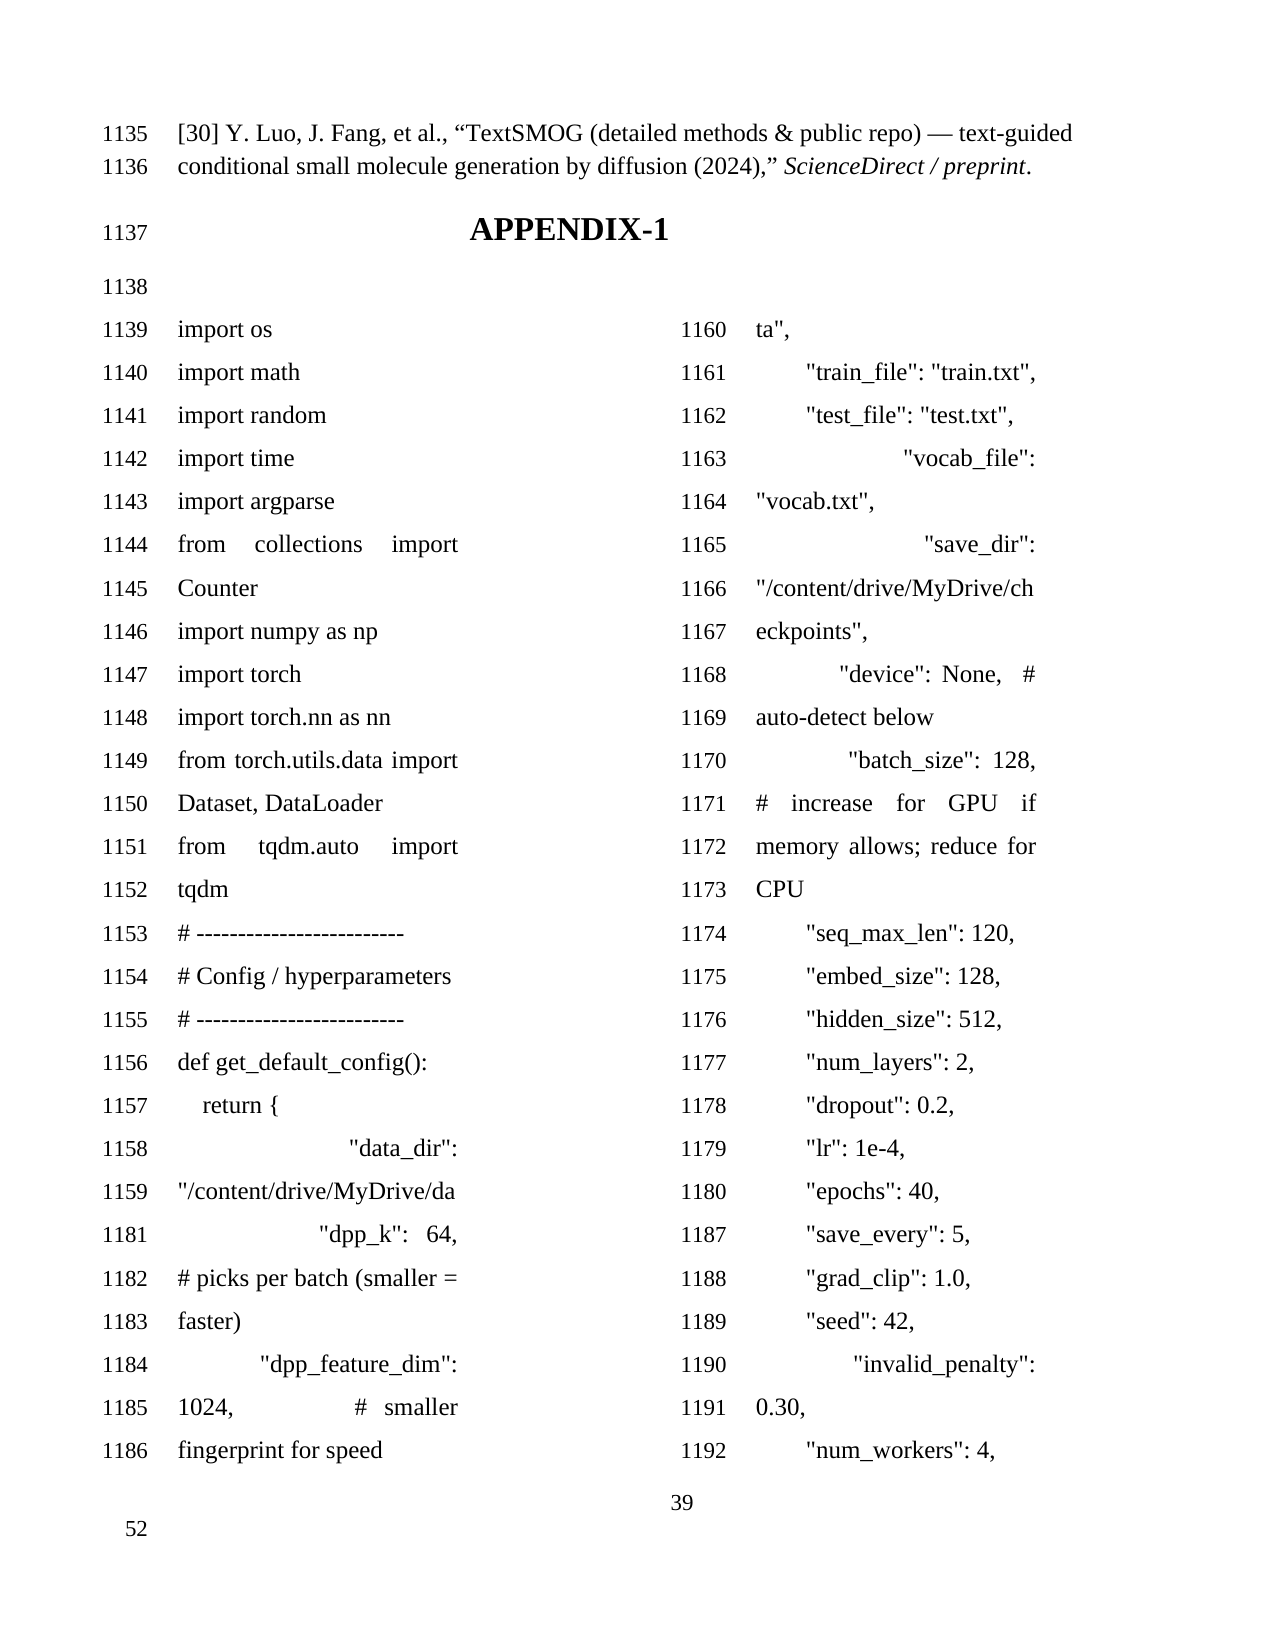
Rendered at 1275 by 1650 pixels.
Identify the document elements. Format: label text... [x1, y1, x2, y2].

text # ------------------------- [177, 918, 458, 946]
text "save_dir": "/content/drive/MyDrive/checkpoints", [756, 529, 1036, 644]
text import random [177, 400, 458, 429]
text "lr": 1e-4, [756, 1133, 1036, 1162]
text "data_dir": "/content/drive/MyDrive/data", [177, 1133, 458, 1205]
text return { [177, 1090, 458, 1119]
text "hidden_size": 512, [756, 1004, 1036, 1033]
text import argparse [177, 486, 458, 515]
text "device": None, # auto-detect below [756, 659, 1036, 731]
text "data_dir": "/content/drive/MyDrive/data", [756, 314, 1036, 343]
text import numpy as np [177, 616, 458, 644]
text "train_file": "train.txt", [756, 357, 1036, 386]
text "invalid_penalty": 0.30, [756, 1349, 1036, 1421]
text "num_workers": 4, [756, 1435, 1036, 1464]
text "batch_size": 128, # increase for GPU if memory allows; reduce for CPU [756, 745, 1036, 903]
text "seed": 42, [756, 1306, 1036, 1334]
text # Config / hyperparameters [177, 961, 458, 989]
text "seq_max_len": 120, [756, 918, 1036, 946]
text "vocab_file": "vocab.txt", [756, 443, 1036, 515]
text import torch.nn as nn [177, 702, 458, 731]
text def get_default_config(): [177, 1047, 458, 1076]
text "test_file": "test.txt", [756, 400, 1036, 429]
text "grad_clip": 1.0, [756, 1263, 1036, 1291]
text "dropout": 0.2, [756, 1090, 1036, 1119]
subtitle APPENDIX-1 [102, 209, 1036, 247]
text "dpp_feature_dim": 1024, # smaller fingerprint for speed [177, 1349, 458, 1464]
text import os [177, 314, 458, 343]
text "epochs": 40, [756, 1176, 1036, 1205]
text "dpp_k": 64, # picks per batch (smaller = faster) [177, 1219, 458, 1334]
text "embed_size": 128, [756, 961, 1036, 989]
text # ------------------------- [177, 1004, 458, 1033]
text import math [177, 357, 458, 386]
text import time [177, 443, 458, 472]
text from torch.utils.data import Dataset, DataLoader [177, 745, 458, 817]
text from tqdm.auto import tqdm [177, 831, 458, 903]
text "num_layers": 2, [756, 1047, 1036, 1076]
text import torch [177, 659, 458, 688]
text [30] Y. Luo, J. Fang, et al., “TextSMOG (detailed methods & public repo) — text-guided conditional small molecule generation by diffusion (2024),” ScienceDirect / preprint. [177, 118, 1186, 180]
text "save_every": 5, [756, 1219, 1036, 1248]
text from collections import Counter [177, 529, 458, 601]
